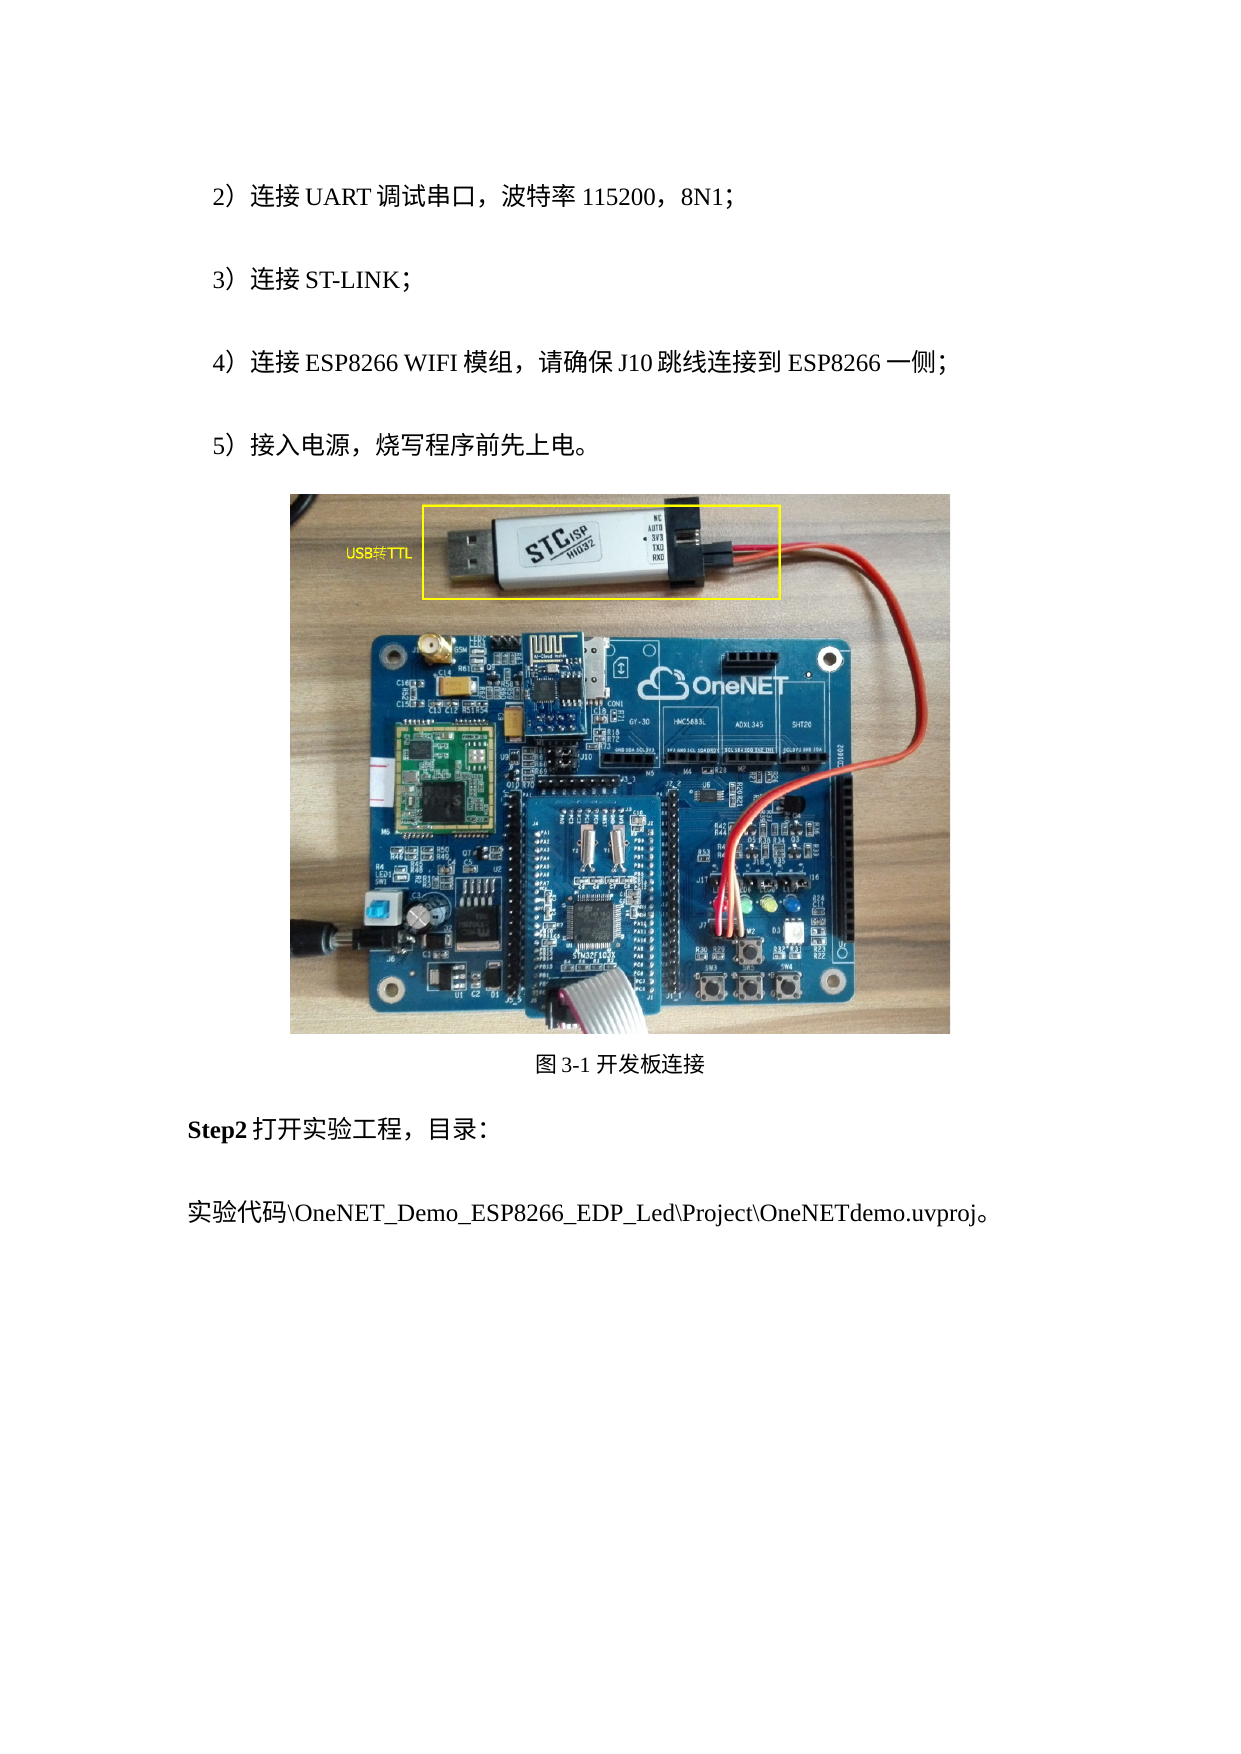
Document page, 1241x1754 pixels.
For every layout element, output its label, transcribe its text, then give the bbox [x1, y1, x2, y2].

text 图3-1 开发板连接 [187, 1047, 1053, 1079]
picture [290, 494, 951, 1034]
text 5）接入电源，烧写程序前先上电。 [187, 411, 1053, 476]
text 4）连接ESP8266 WIFI模组，请确保J10跳线连接到ESP8266一侧； [187, 328, 1053, 393]
text 实验代码\OneNET_Demo_ESP8266_EDP_Led\Project\OneNETdemo.uvproj。 [187, 1178, 1053, 1243]
text 3）连接ST-LINK； [187, 245, 1053, 310]
text 2）连接UART调试串口，波特率115200，8N1； [187, 162, 1053, 227]
text Step2打开实验工程，目录： [187, 1095, 1053, 1160]
